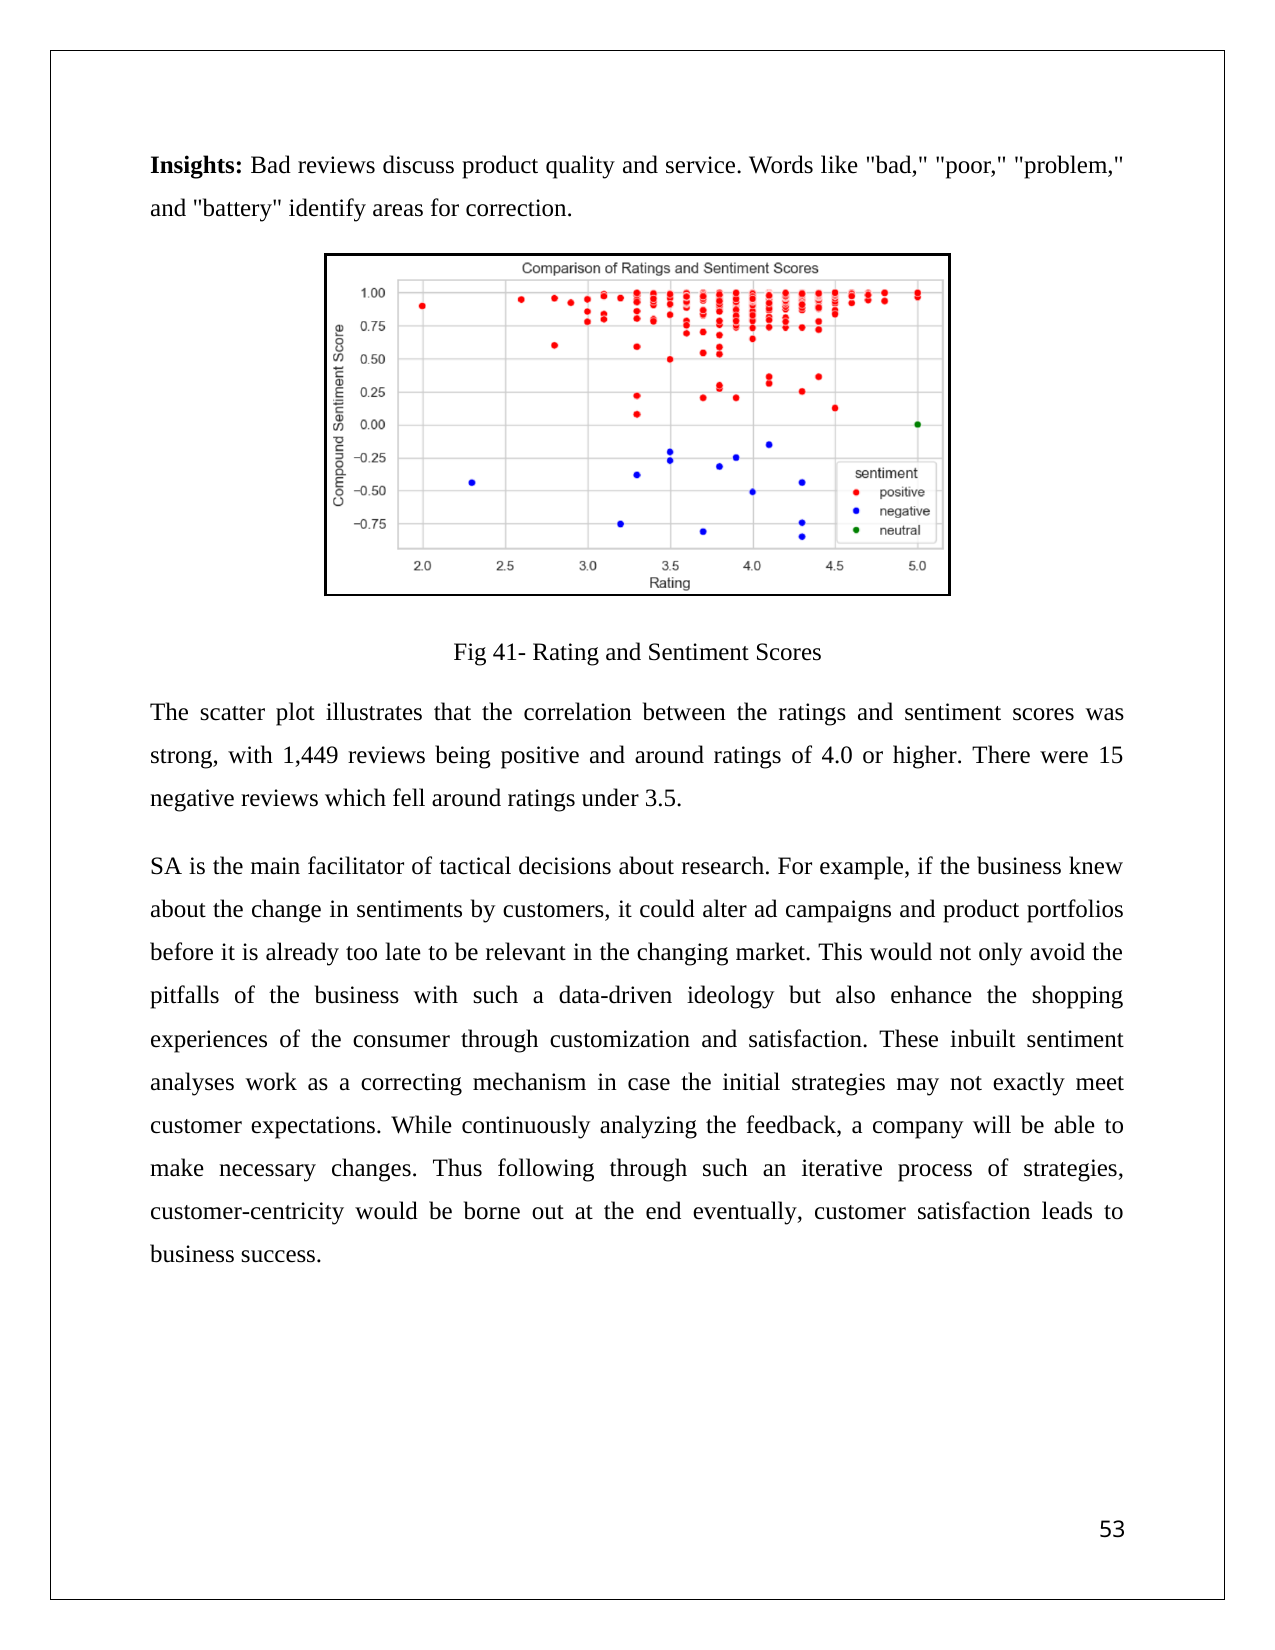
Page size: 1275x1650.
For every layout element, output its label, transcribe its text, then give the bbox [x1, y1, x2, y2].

text The scatter plot illustrates that the correlation between the ratings and sentiment scores was strong, with 1,449 reviews being positive and around ratings of 4.0 or higher. There were 15 negative reviews which fell around ratings under 3.5. [150, 697, 1125, 812]
picture [327, 256, 948, 594]
text Fig 41- Rating and Sentiment Scores [150, 637, 1125, 666]
text SA is the main facilitator of tactical decisions about research. For example, if the business knew about the change in sentiments by customers, it could alter ad campaigns and product portfolios before it is already too late to be relevant in the changing market. This would not only avoid the pitfalls of the business with such a data-driven ideology but also enhance the shopping experiences of the consumer through customization and satisfaction. These inbuilt sentiment analyses work as a correcting mechanism in case the initial strategies may not exactly meet customer expectations. While continuously analyzing the feedback, a company will be able to make necessary changes. Thus following through such an iterative process of strategies, customer-centricity would be borne out at the end eventually, customer satisfaction leads to business success. [150, 851, 1125, 1268]
text Insights: Bad reviews discuss product quality and service. Words like "bad," "poor," "problem," and "battery" identify areas for correction. [150, 150, 1125, 222]
